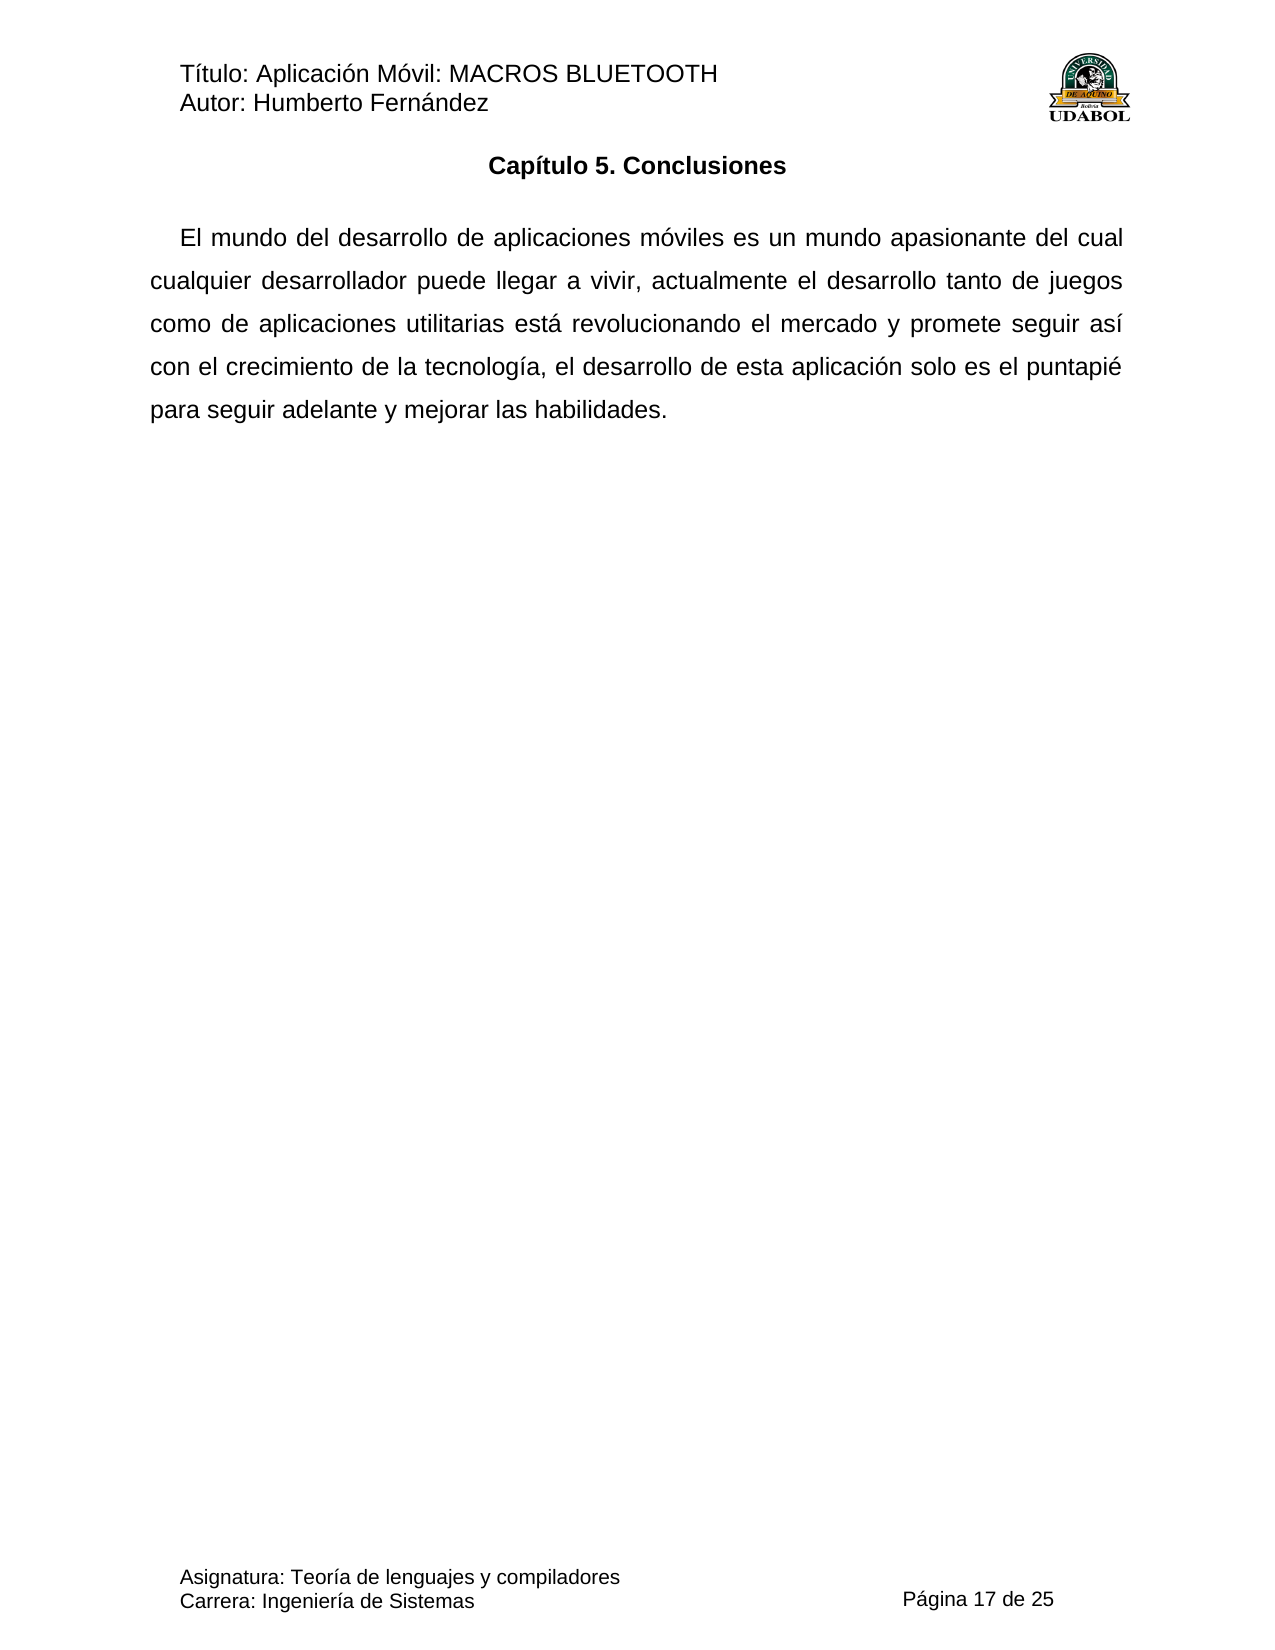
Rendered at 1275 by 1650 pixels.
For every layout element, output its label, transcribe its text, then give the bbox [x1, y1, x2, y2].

picture [1048, 51, 1131, 123]
text El mundo del desarrollo de aplicaciones móviles es un mundo apasionante del cual cualquier desarrollador puede llegar a vivir, actualmente el desarrollo tanto de juegos como de aplicaciones utilitarias está revolucionando el mercado y promete seguir así con el crecimiento de la tecnología, el desarrollo de esta aplicación solo es el puntapié para seguir adelante y mejorar las habilidades. [150, 223, 1125, 424]
subtitle Capítulo 5. Conclusiones [150, 151, 1125, 179]
